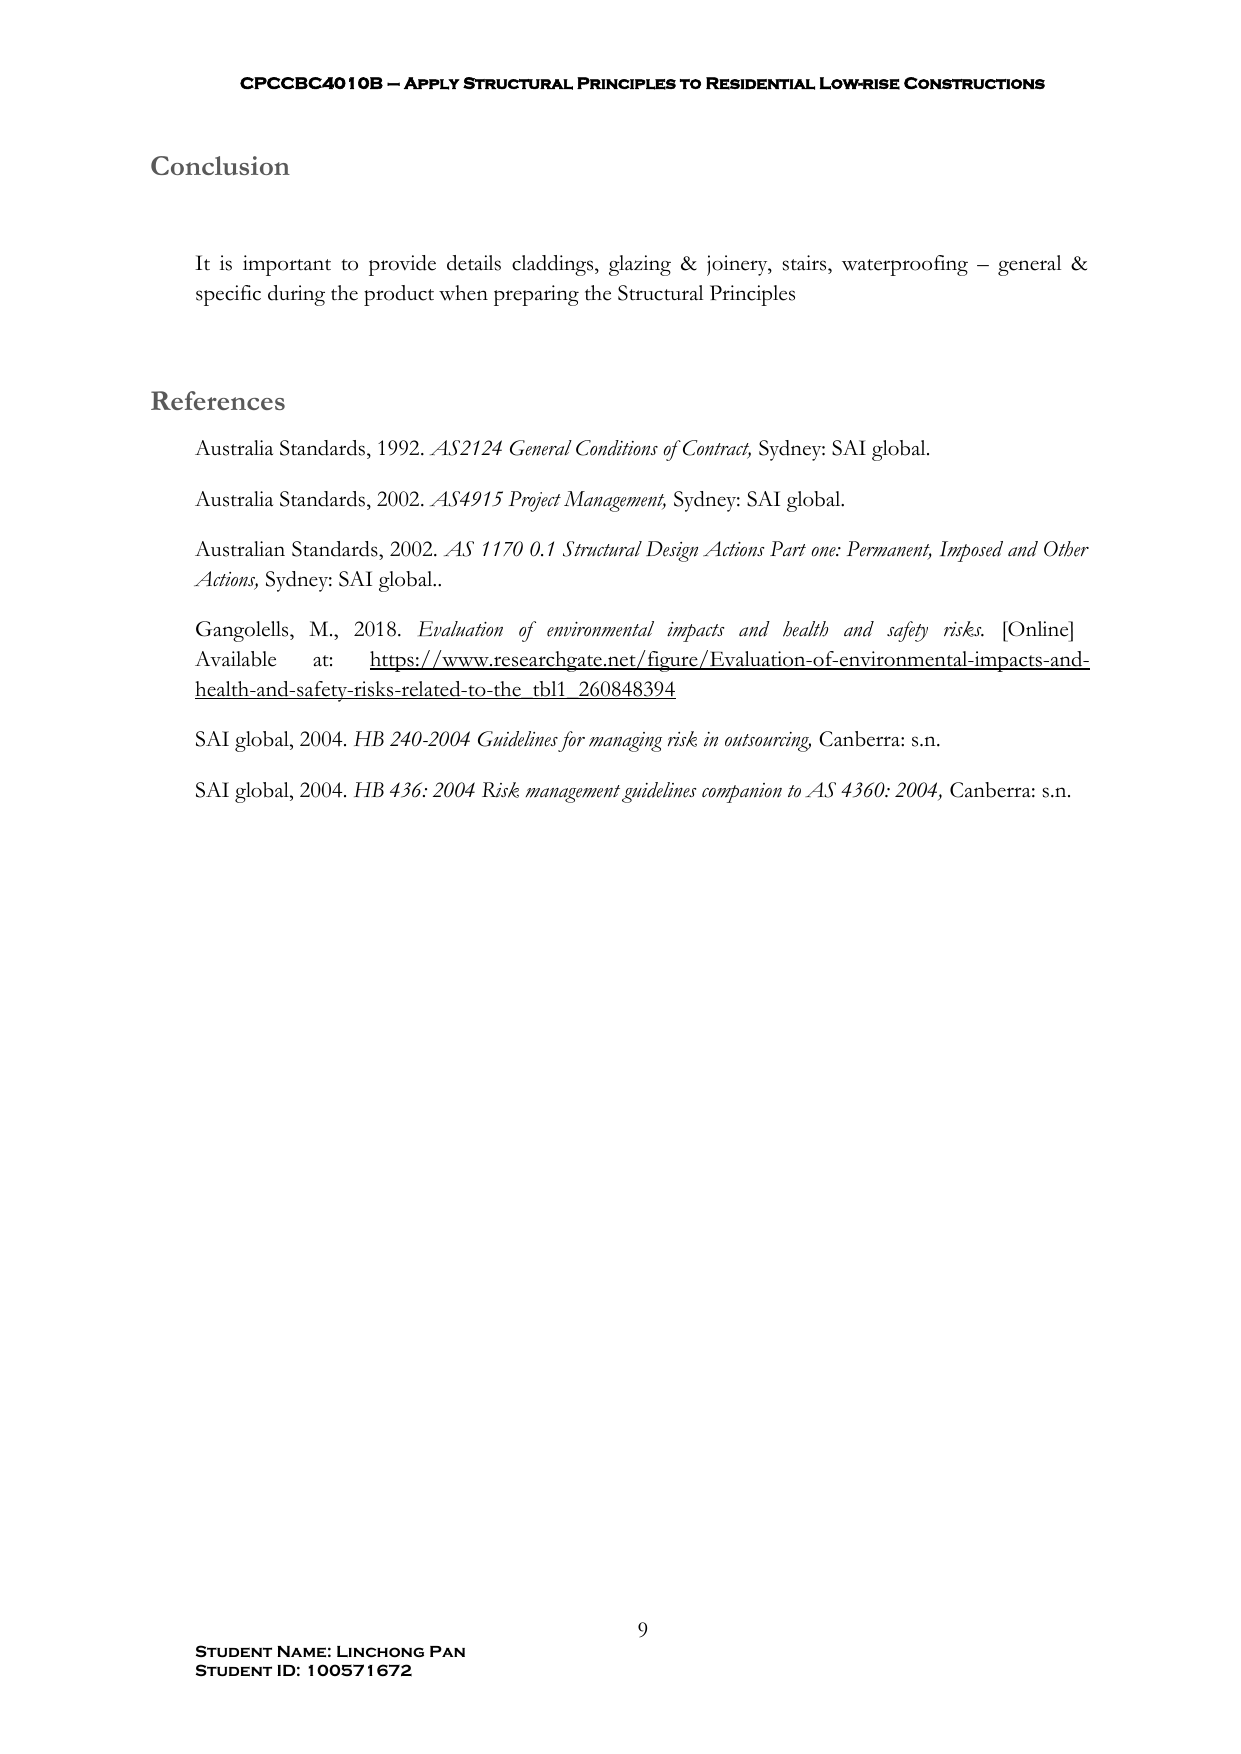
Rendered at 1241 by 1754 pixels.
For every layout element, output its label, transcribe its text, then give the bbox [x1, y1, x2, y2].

subtitle Conclusion [150, 150, 1090, 183]
text It is important to provide details claddings, glazing & joinery, stairs, waterproofing – general & specific during the product when preparing the Structural Principles [195, 251, 1090, 306]
